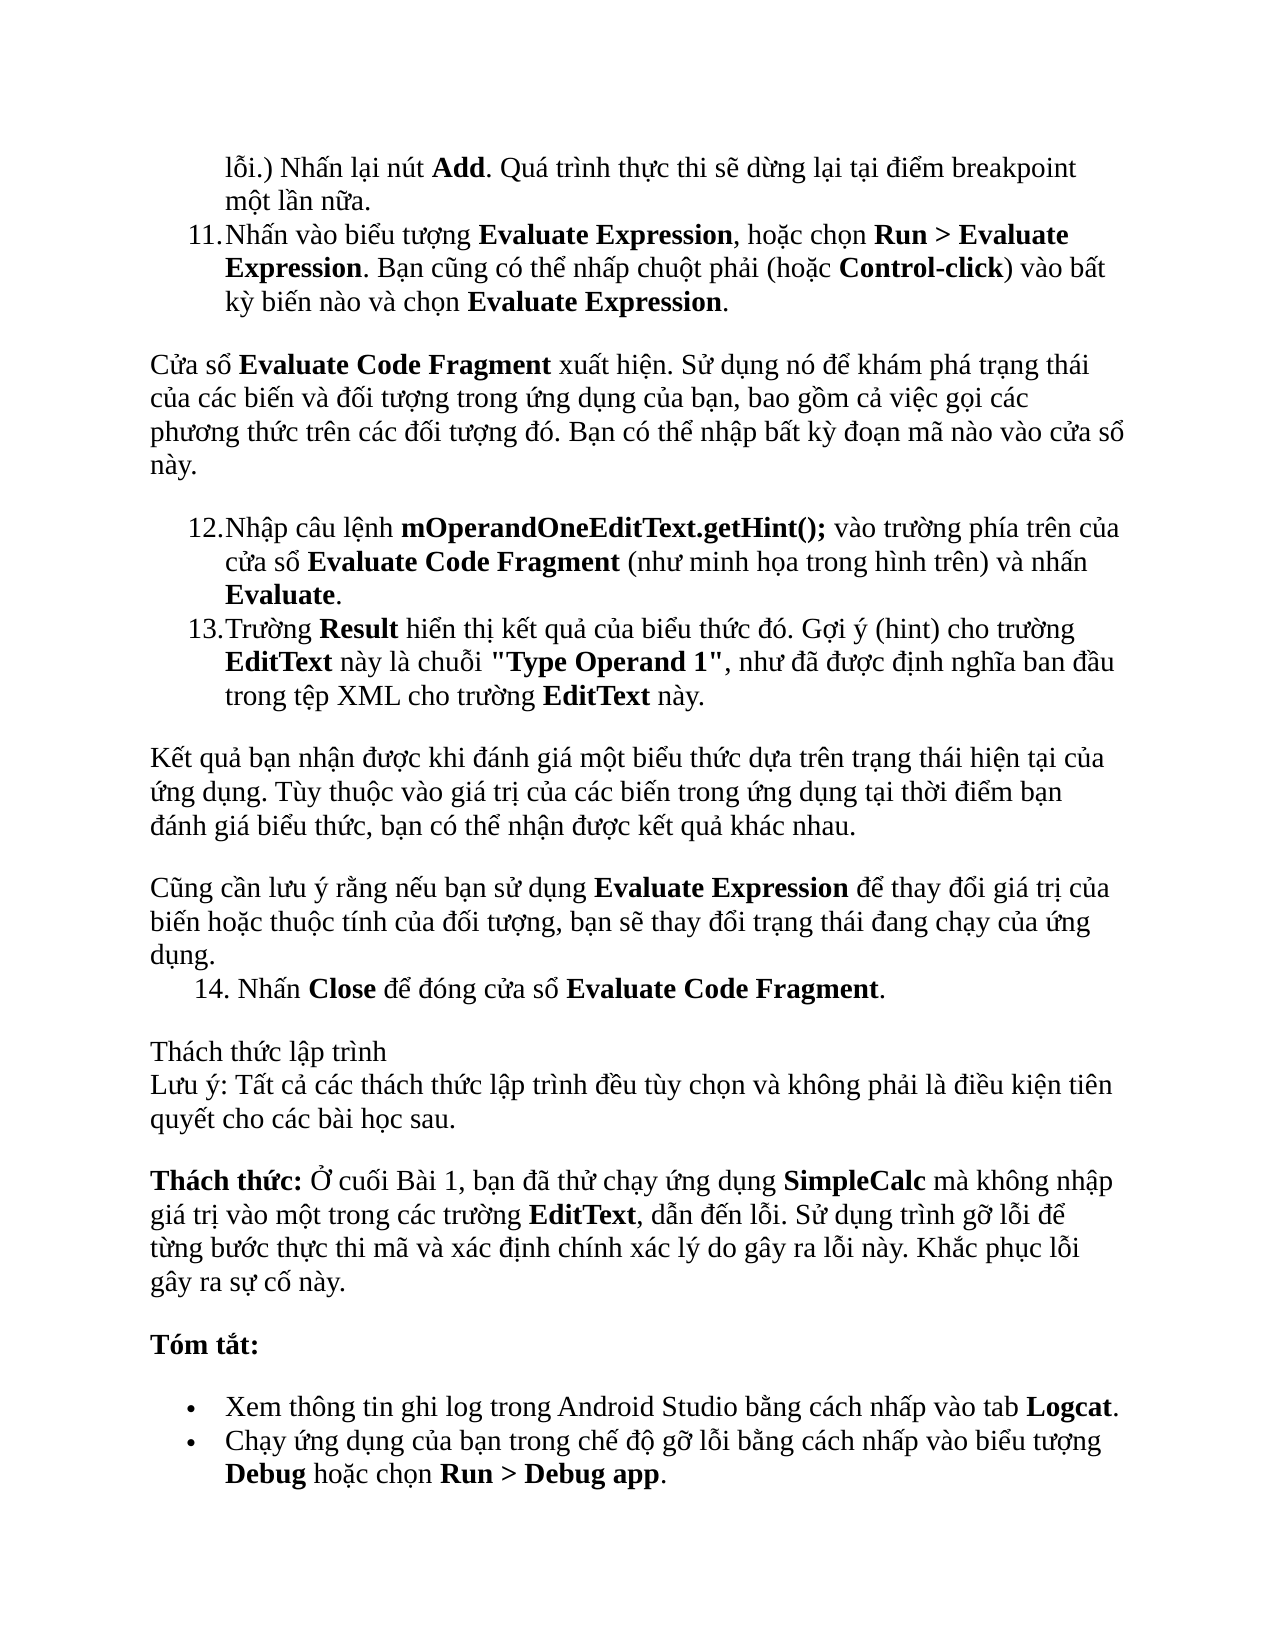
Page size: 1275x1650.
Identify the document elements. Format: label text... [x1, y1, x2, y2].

list Nhập câu lệnh mOperandOneEditText.getHint(); vào trường phía trên của cửa sổ Evaluate Code Fragment (như minh họa trong hình trên) và nhấn Evaluate. [187, 510, 1125, 611]
list Xem thông tin ghi log trong Android Studio bằng cách nhấp vào tab Logcat. [187, 1389, 1125, 1423]
text Thách thức lập trình Lưu ý: Tất cả các thách thức lập trình đều tùy chọn và không phải là điều kiện tiên quyết cho các bài học sau. [150, 1034, 1125, 1134]
list Trường Result hiển thị kết quả của biểu thức đó. Gợi ý (hint) cho trường EditText này là chuỗi "Type Operand 1", như đã được định nghĩa ban đầu trong tệp XML cho trường EditText này. [187, 611, 1125, 711]
list Nhấn vào biểu tượng Evaluate Expression, hoặc chọn Run > Evaluate Expression. Bạn cũng có thể nhấp chuột phải (hoặc Control-click) vào bất kỳ biến nào và chọn Evaluate Expression. [187, 217, 1125, 318]
text Thách thức: Ở cuối Bài 1, bạn đã thử chạy ứng dụng SimpleCalc mà không nhập giá trị vào một trong các trường EditText, dẫn đến lỗi. Sử dụng trình gỡ lỗi để từng bước thực thi mã và xác định chính xác lý do gây ra lỗi này. Khắc phục lỗi gây ra sự cố này. [150, 1163, 1125, 1298]
text Cũng cần lưu ý rằng nếu bạn sử dụng Evaluate Expression để thay đổi giá trị của biến hoặc thuộc tính của đối tượng, bạn sẽ thay đổi trạng thái đang chạy của ứng dụng. 14. Nhấn Close để đóng cửa sổ Evaluate Code Fragment. [150, 870, 1125, 1004]
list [187, 150, 1125, 217]
text Kết quả bạn nhận được khi đánh giá một biểu thức dựa trên trạng thái hiện tại của ứng dụng. Tùy thuộc vào giá trị của các biến trong ứng dụng tại thời điểm bạn đánh giá biểu thức, bạn có thể nhận được kết quả khác nhau. [150, 741, 1125, 841]
text Tóm tắt: [150, 1327, 1125, 1360]
list Chạy ứng dụng của bạn trong chế độ gỡ lỗi bằng cách nhấp vào biểu tượng Debug hoặc chọn Run > Debug app. [187, 1423, 1125, 1490]
text Cửa sổ Evaluate Code Fragment xuất hiện. Sử dụng nó để khám phá trạng thái của các biến và đối tượng trong ứng dụng của bạn, bao gồm cả việc gọi các phương thức trên các đối tượng đó. Bạn có thể nhập bất kỳ đoạn mã nào vào cửa sổ này. [150, 347, 1125, 481]
